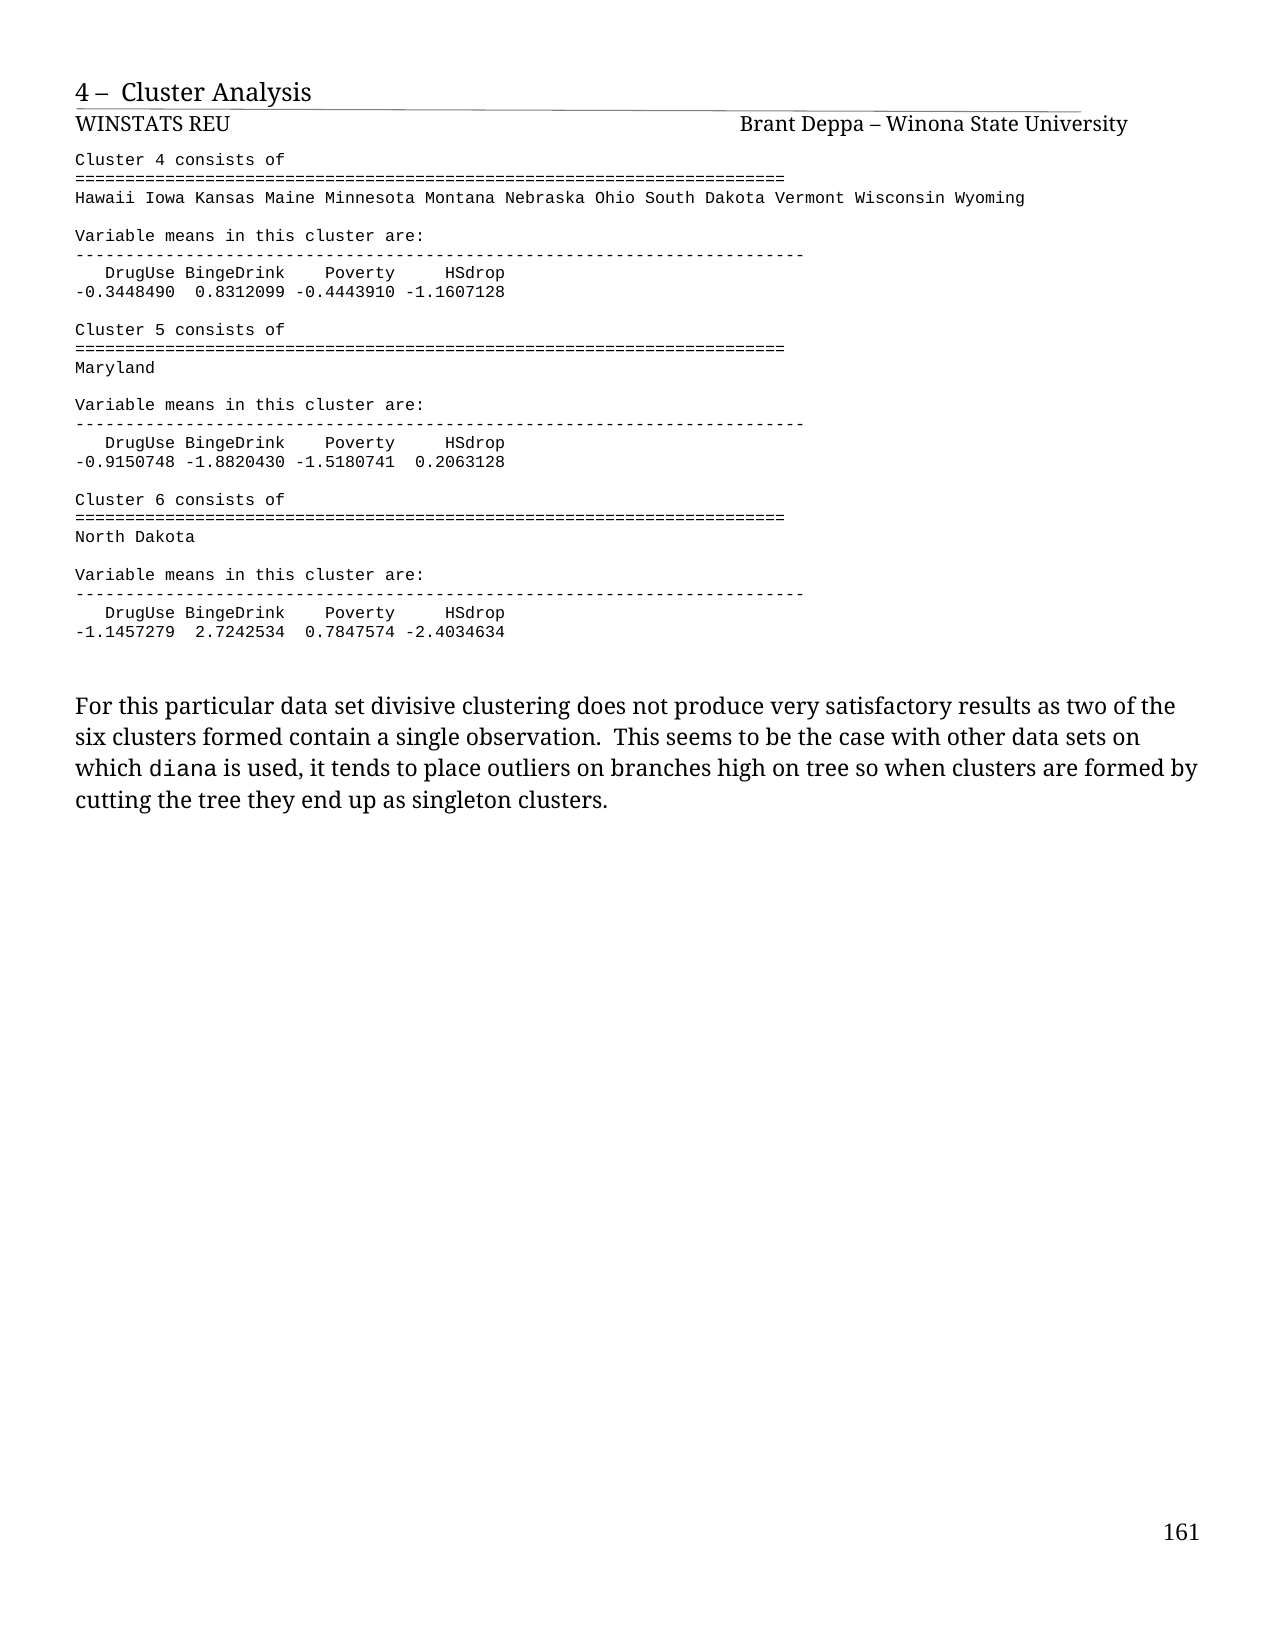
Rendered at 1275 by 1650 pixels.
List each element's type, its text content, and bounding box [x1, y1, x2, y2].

text Variable means in this cluster are: [75, 397, 1200, 416]
text ======================================================================= [75, 510, 1200, 529]
text Hawaii Iowa Kansas Maine Minnesota Montana Nebraska Ohio South Dakota Vermont Wisconsin Wyoming [75, 189, 1200, 208]
text DrugUse BingeDrink Poverty HSdrop [75, 604, 1200, 623]
text DrugUse BingeDrink Poverty HSdrop [75, 434, 1200, 453]
text ======================================================================= [75, 171, 1200, 189]
text Cluster 6 consists of [75, 491, 1200, 510]
text Maryland [75, 359, 1200, 378]
text -1.1457279 2.7242534 0.7847574 -2.4034634 [75, 623, 1200, 642]
text Variable means in this cluster are: [75, 227, 1200, 246]
text Cluster 5 consists of [75, 321, 1200, 340]
text ======================================================================= [75, 340, 1200, 359]
text Variable means in this cluster are: [75, 567, 1200, 585]
text DrugUse BingeDrink Poverty HSdrop [75, 265, 1200, 284]
text -0.9150748 -1.8820430 -1.5180741 0.2063128 [75, 453, 1200, 472]
text ------------------------------------------------------------------------- [75, 246, 1200, 265]
text -0.3448490 0.8312099 -0.4443910 -1.1607128 [75, 284, 1200, 303]
text North Dakota [75, 529, 1200, 548]
text ------------------------------------------------------------------------- [75, 585, 1200, 604]
text For this particular data set divisive clustering does not produce very satisfactory results as two of the six clusters formed contain a single observation. This seems to be the case with other data sets on which diana is used, it tends to place outliers on branches high on tree so when clusters are formed by cutting the tree they end up as singleton clusters. [75, 658, 1200, 815]
text ------------------------------------------------------------------------- [75, 416, 1200, 434]
text Cluster 4 consists of [75, 152, 1200, 171]
